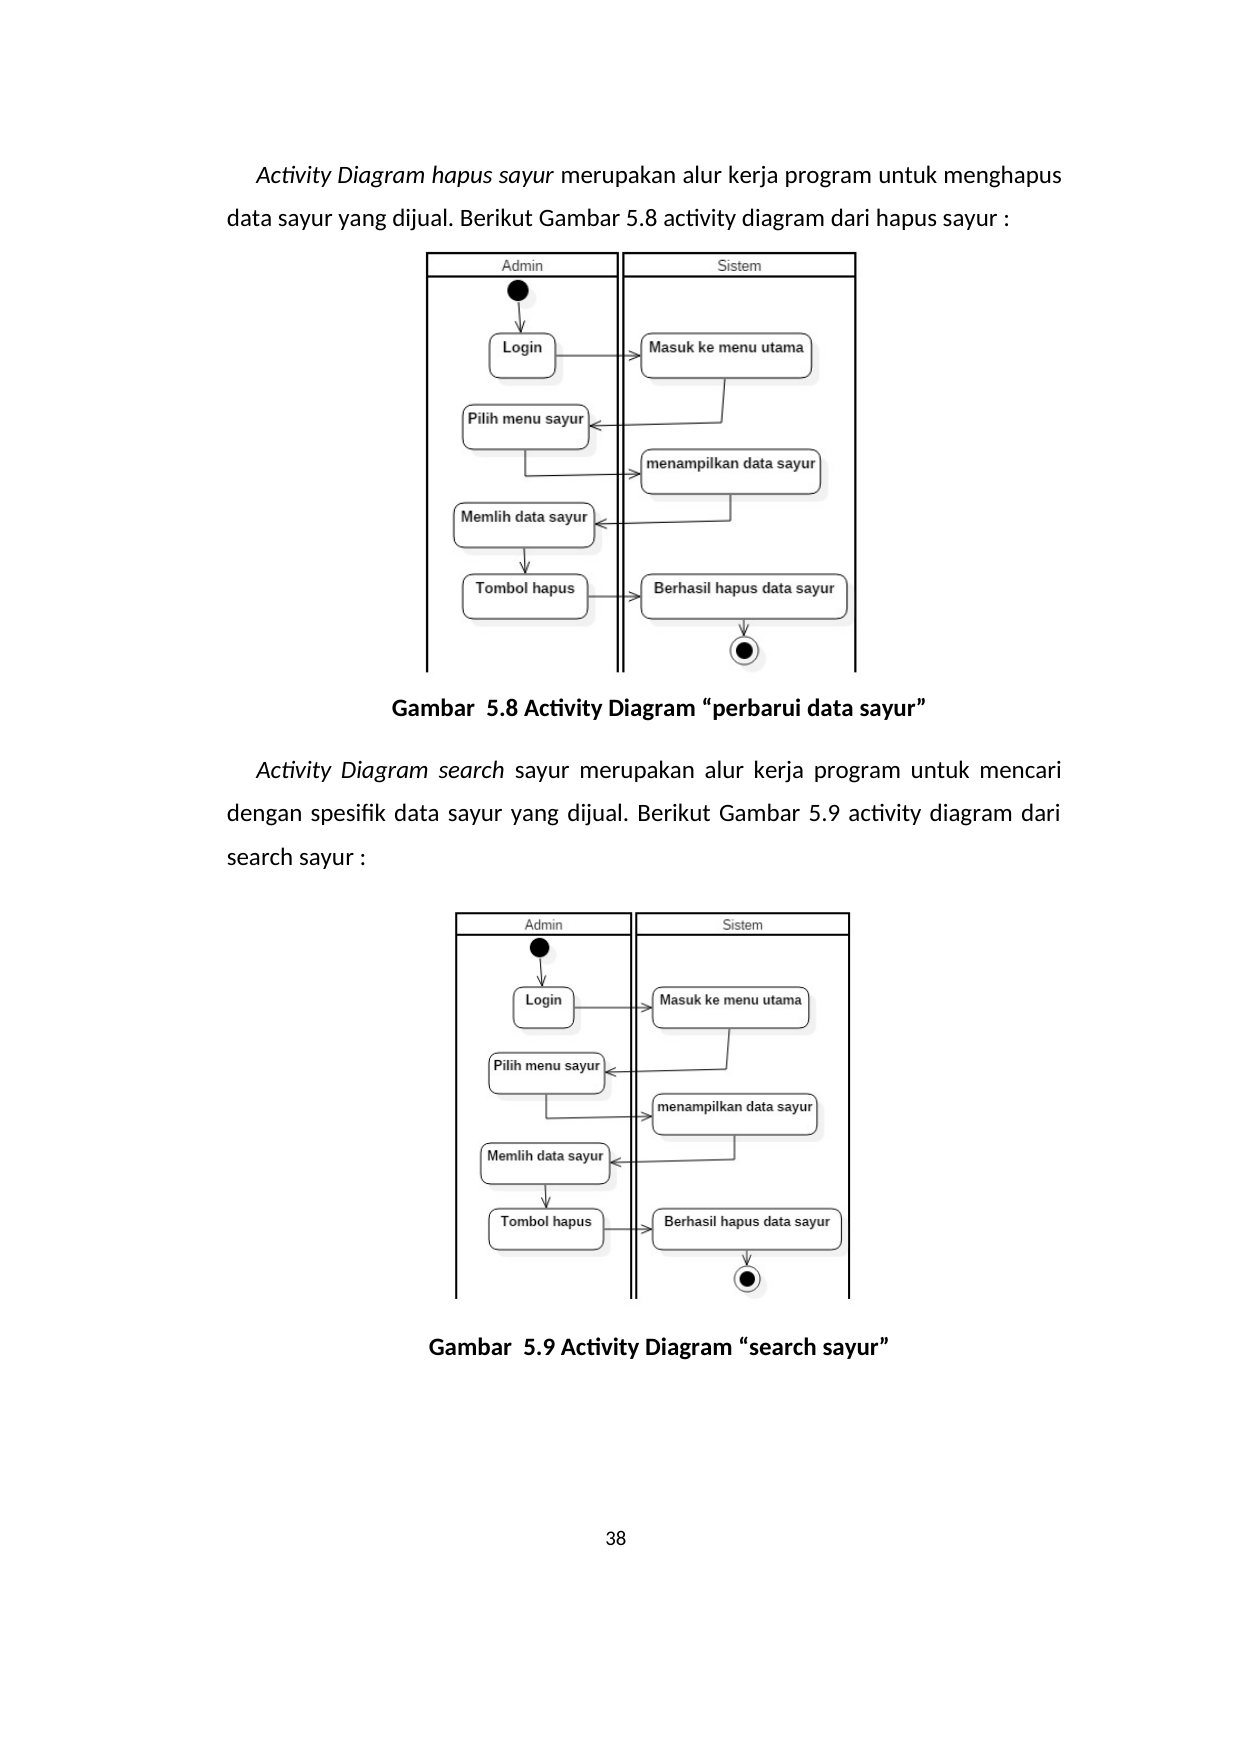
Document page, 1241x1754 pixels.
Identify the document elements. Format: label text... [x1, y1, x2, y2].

picture [446, 903, 890, 1331]
text Gambar 5.8 Activity Diagram “perbarui data sayur” [227, 693, 1062, 723]
picture [416, 242, 900, 693]
text Activity Diagram search sayur merupakan alur kerja program untuk mencari dengan spesifik data sayur yang dijual. Berikut Gambar 5.9 activity diagram dari search sayur : [227, 754, 1062, 871]
text Gambar 5.9 Activity Diagram “search sayur” [227, 1331, 1062, 1361]
text Activity Diagram hapus sayur merupakan alur kerja program untuk menghapus data sayur yang dijual. Berikut Gambar 5.8 activity diagram dari hapus sayur : [227, 159, 1062, 233]
